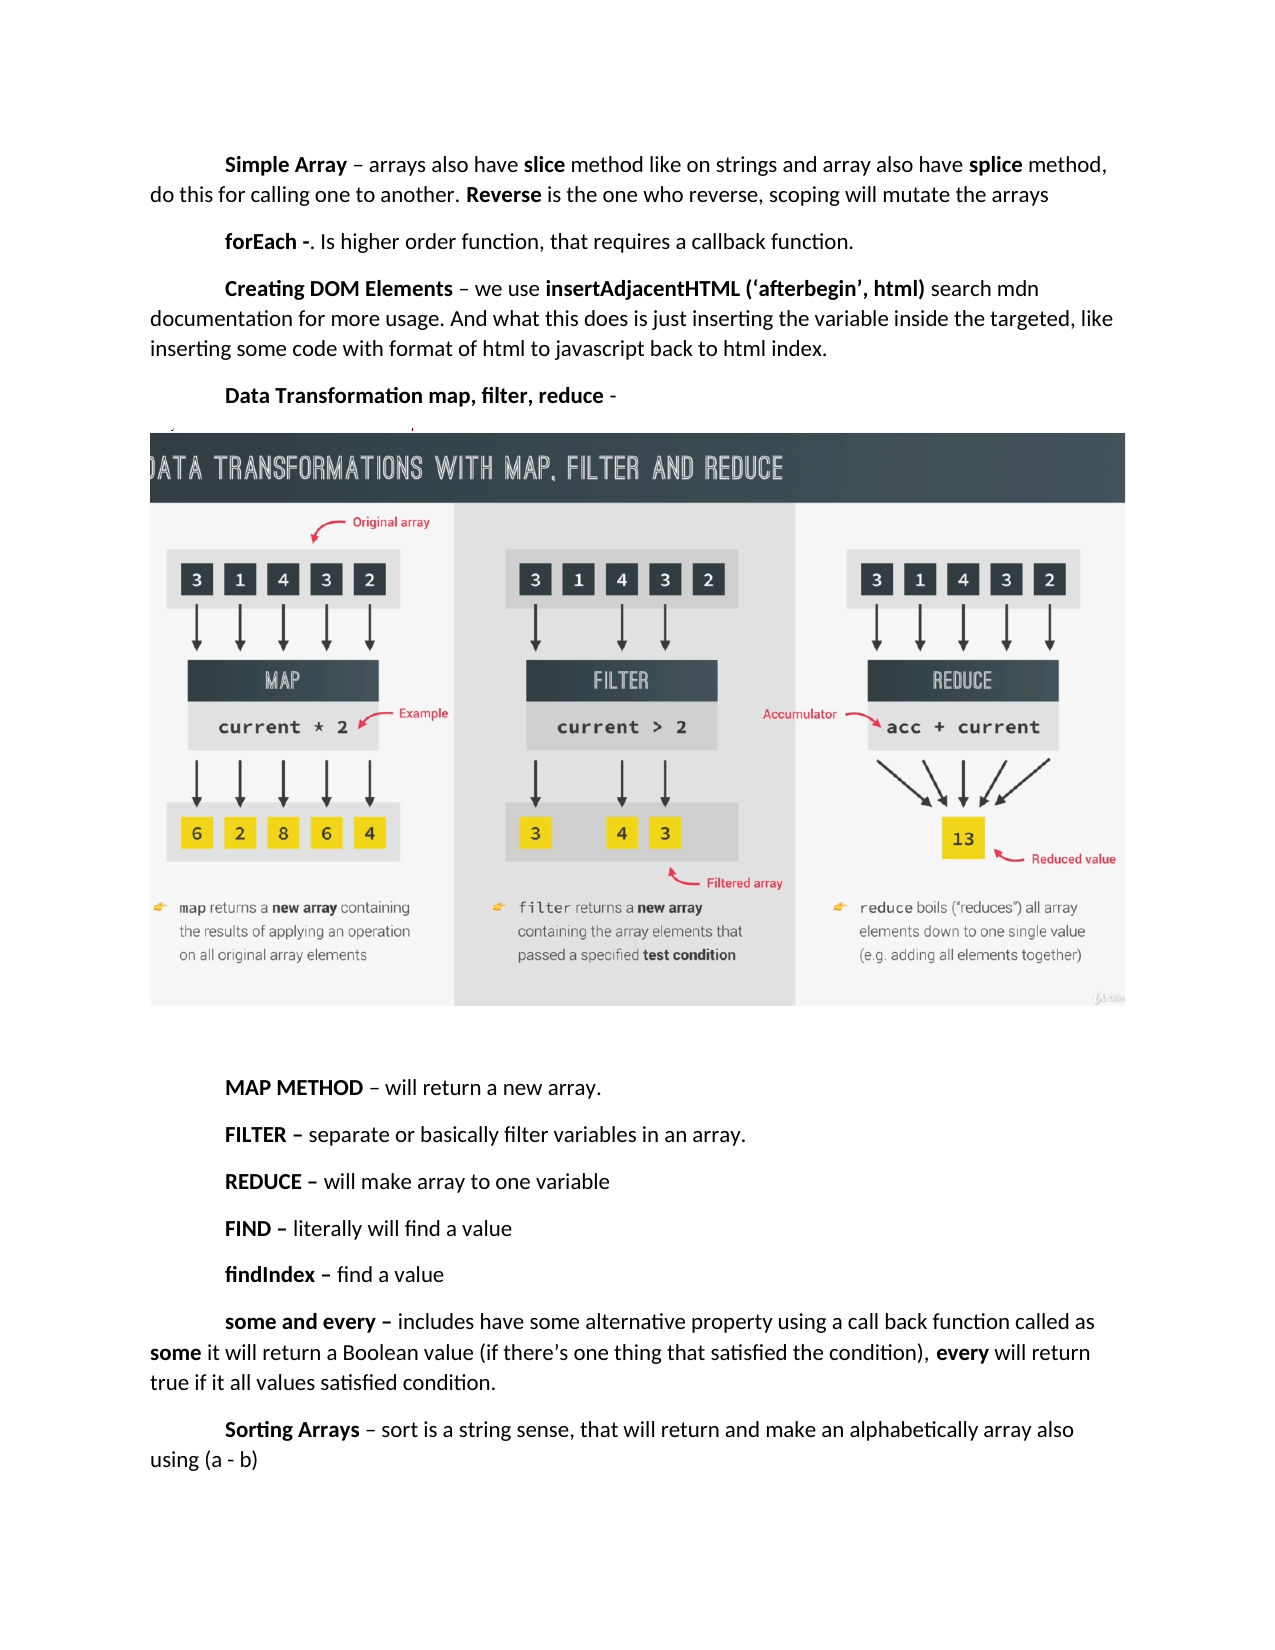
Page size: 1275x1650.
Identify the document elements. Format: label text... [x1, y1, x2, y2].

text MAP METHOD – will return a new array. [150, 1073, 1125, 1101]
text Data Transformation map, filter, reduce - [150, 381, 1125, 409]
text Sorting Arrays – sort is a string sense, that will return and make an alphabetically array also using (a - b) [150, 1415, 1125, 1473]
text some and every – includes have some alternative property using a call back function called as some it will return a Boolean value (if there’s one thing that satisfied the condition), every will return true if it all values satisfied condition. [150, 1307, 1125, 1396]
picture [150, 428, 1125, 1006]
text Simple Array – arrays also have slice method like on strings and array also have splice method, do this for calling one to another. Reverse is the one who reverse, scoping will mutate the arrays [150, 150, 1125, 208]
text forEach -. Is higher order function, that requires a callback function. [150, 227, 1125, 255]
text FILTER – separate or basically filter variables in an array. [150, 1120, 1125, 1148]
text findIndex – find a value [150, 1261, 1125, 1288]
text REDUCE – will make array to one variable [150, 1167, 1125, 1195]
text FIND – literally will find a value [150, 1214, 1125, 1242]
text Creating DOM Elements – we use insertAdjacentHTML (‘afterbegin’, html) search mdn documentation for more usage. And what this does is just inserting the variable inside the targeted, like inserting some code with format of html to javascript back to html index. [150, 274, 1125, 362]
